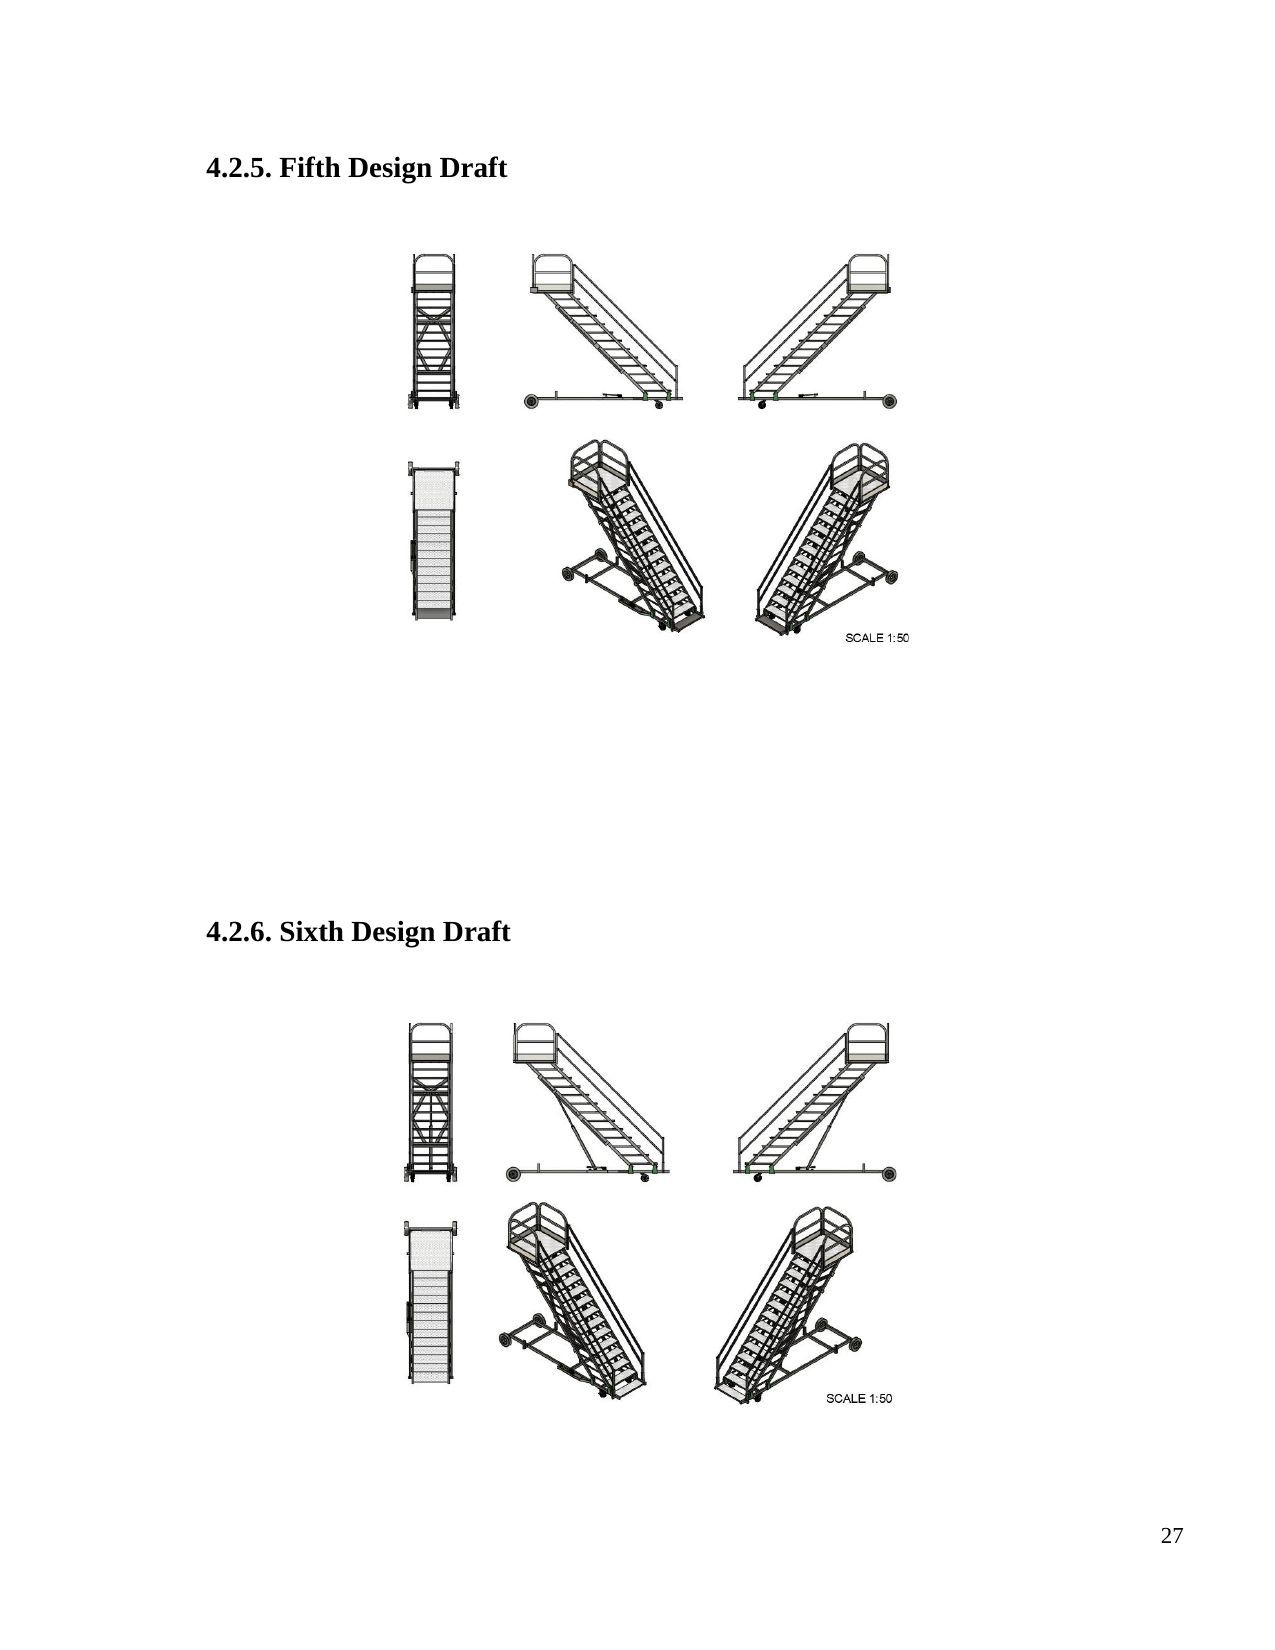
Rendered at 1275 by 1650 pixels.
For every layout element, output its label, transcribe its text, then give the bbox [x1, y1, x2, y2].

list Sixth Design Draft [206, 914, 1183, 947]
list Fifth Design Draft [206, 150, 1183, 183]
picture [407, 253, 909, 642]
picture [403, 1022, 897, 1405]
